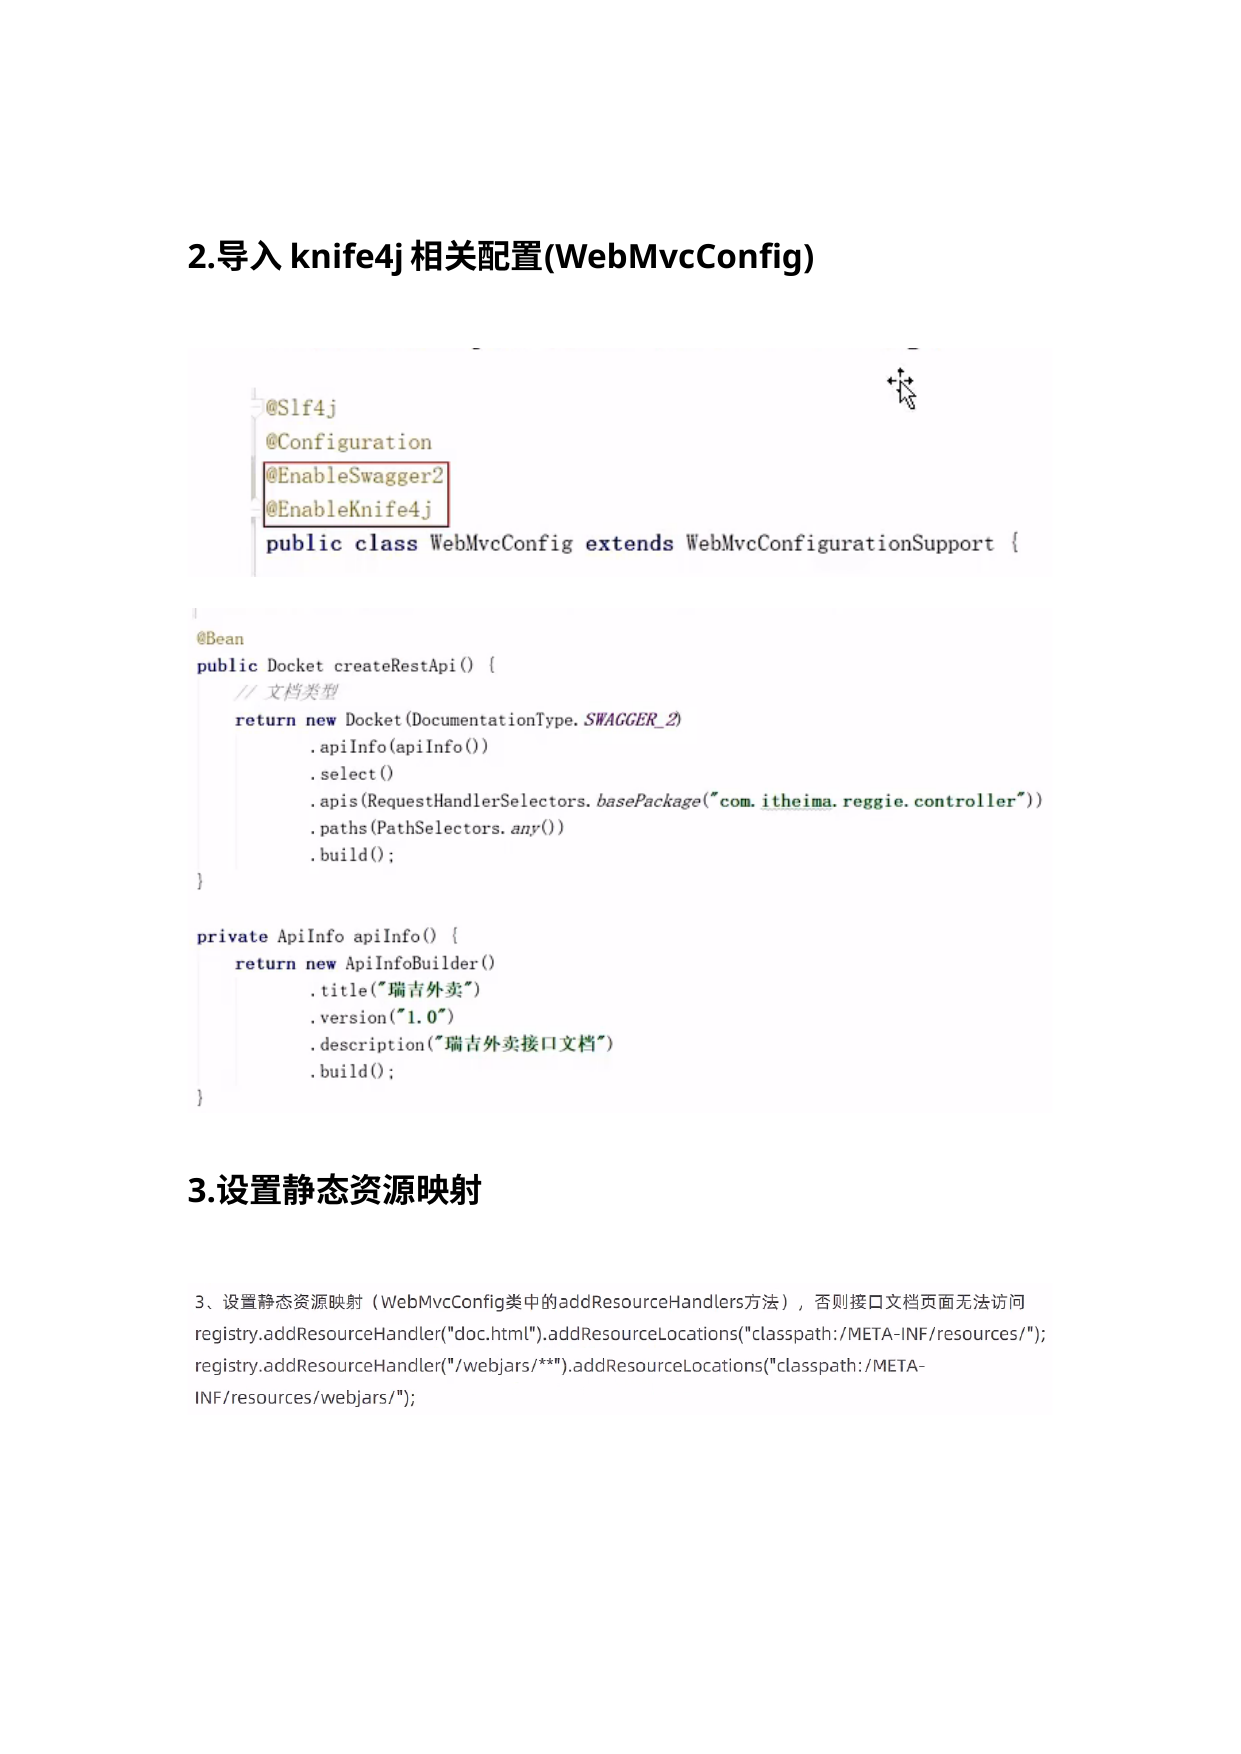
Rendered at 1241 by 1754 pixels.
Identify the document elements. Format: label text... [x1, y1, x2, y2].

subtitle 2.导入knife4j相关配置(WebMvcConfig) [187, 222, 1053, 287]
subtitle 3.设置静态资源映射 [187, 1156, 1053, 1221]
picture [187, 608, 1053, 1113]
picture [187, 348, 1053, 577]
picture [187, 1283, 1053, 1415]
